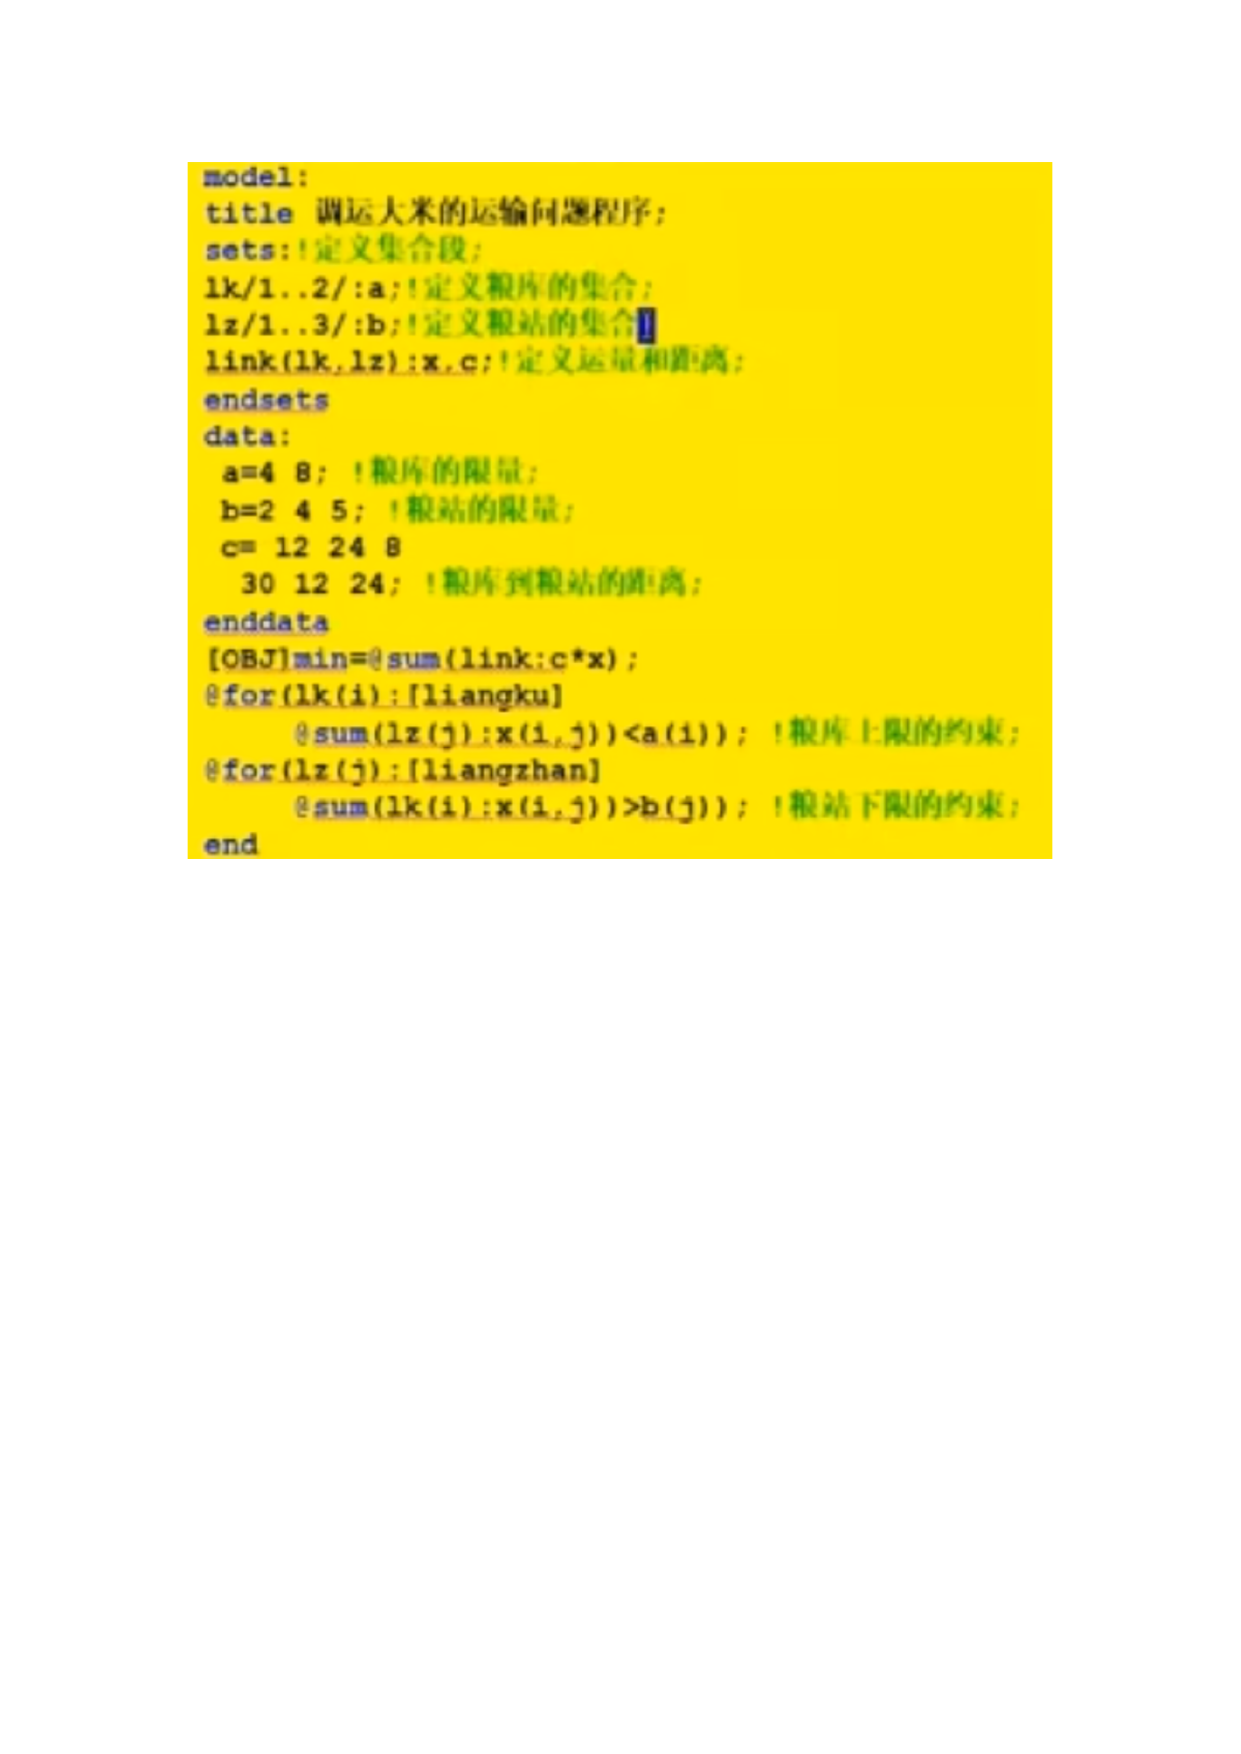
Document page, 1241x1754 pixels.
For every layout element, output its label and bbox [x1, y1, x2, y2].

picture [187, 162, 1053, 859]
